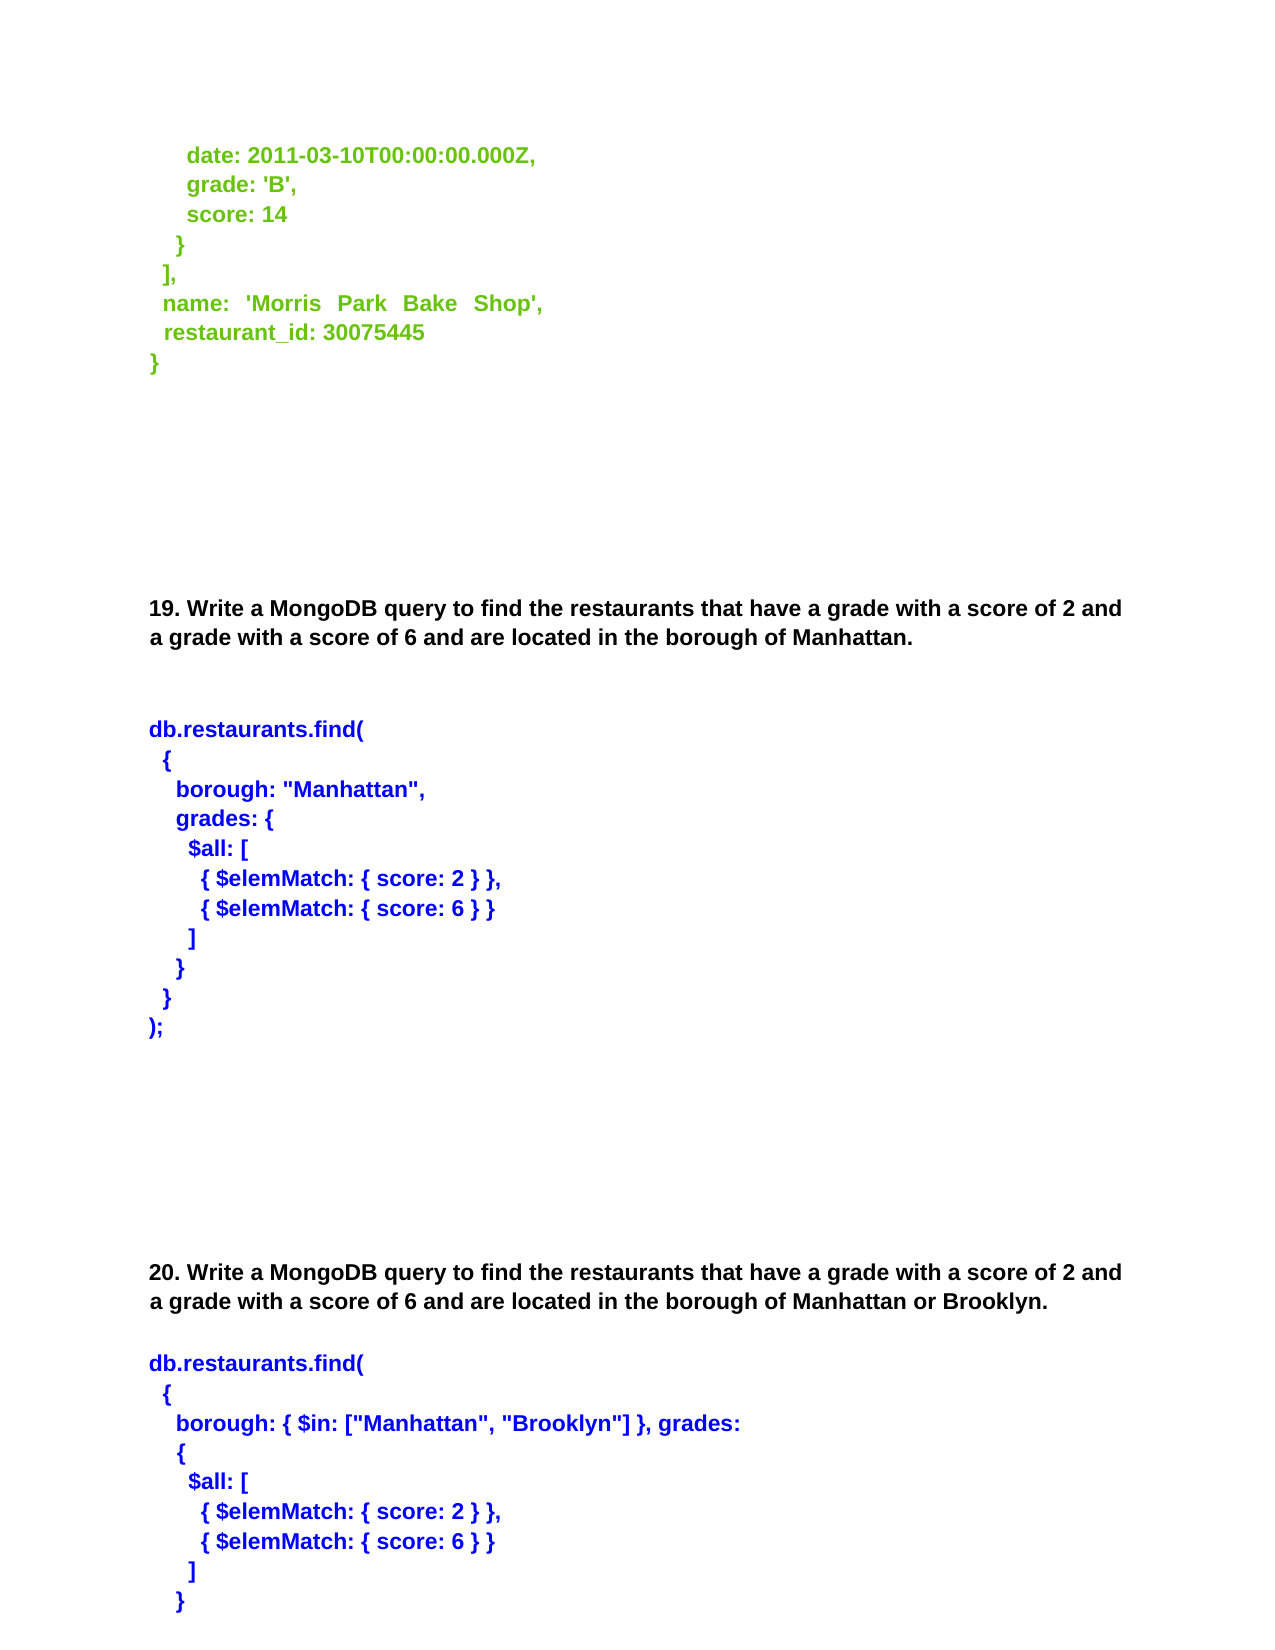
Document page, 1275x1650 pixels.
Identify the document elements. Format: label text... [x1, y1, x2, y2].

text date: 2011-03-10T00:00:00.000Z, [186, 142, 543, 168]
text { $elemMatch: { score: 2 } }, [201, 865, 1135, 891]
text grade: 'B', [186, 171, 543, 198]
text ] [188, 1557, 1135, 1584]
text ] [188, 924, 1135, 951]
text { $elemMatch: { score: 2 } }, [201, 1498, 1135, 1524]
text } [176, 1587, 1135, 1613]
text borough: "Manhattan", [176, 776, 1135, 802]
text { [162, 746, 1135, 772]
text score: 14 [186, 201, 543, 227]
text name: 'Morris Park Bake Shop', restaurant_id: 30075445 [162, 290, 543, 346]
text { [162, 1380, 1135, 1406]
text $all: [ [188, 835, 1135, 861]
text borough: { $in: ["Manhattan", "Brooklyn"] }, grades: { [176, 1409, 742, 1465]
text ); [148, 1013, 1135, 1039]
text 19. Write a MongoDB query to find the restaurants that have a grade with a score of 2 and a grade with a score of 6 and are located in the borough of Manhattan. [148, 595, 1125, 651]
text } [162, 983, 1135, 1010]
text } [150, 349, 543, 375]
text $all: [ [188, 1468, 1135, 1495]
text } [176, 954, 1135, 980]
text { $elemMatch: { score: 6 } } [201, 1528, 1135, 1554]
text db.restaurants.find( [148, 716, 1135, 743]
text grades: { [176, 805, 1135, 832]
text { $elemMatch: { score: 6 } } [201, 894, 1135, 921]
text } [176, 231, 543, 257]
text 20. Write a MongoDB query to find the restaurants that have a grade with a score of 2 and a grade with a score of 6 and are located in the borough of Manhattan or Brooklyn. [148, 1259, 1125, 1315]
text ], [162, 260, 543, 287]
text db.restaurants.find( [148, 1350, 1135, 1376]
